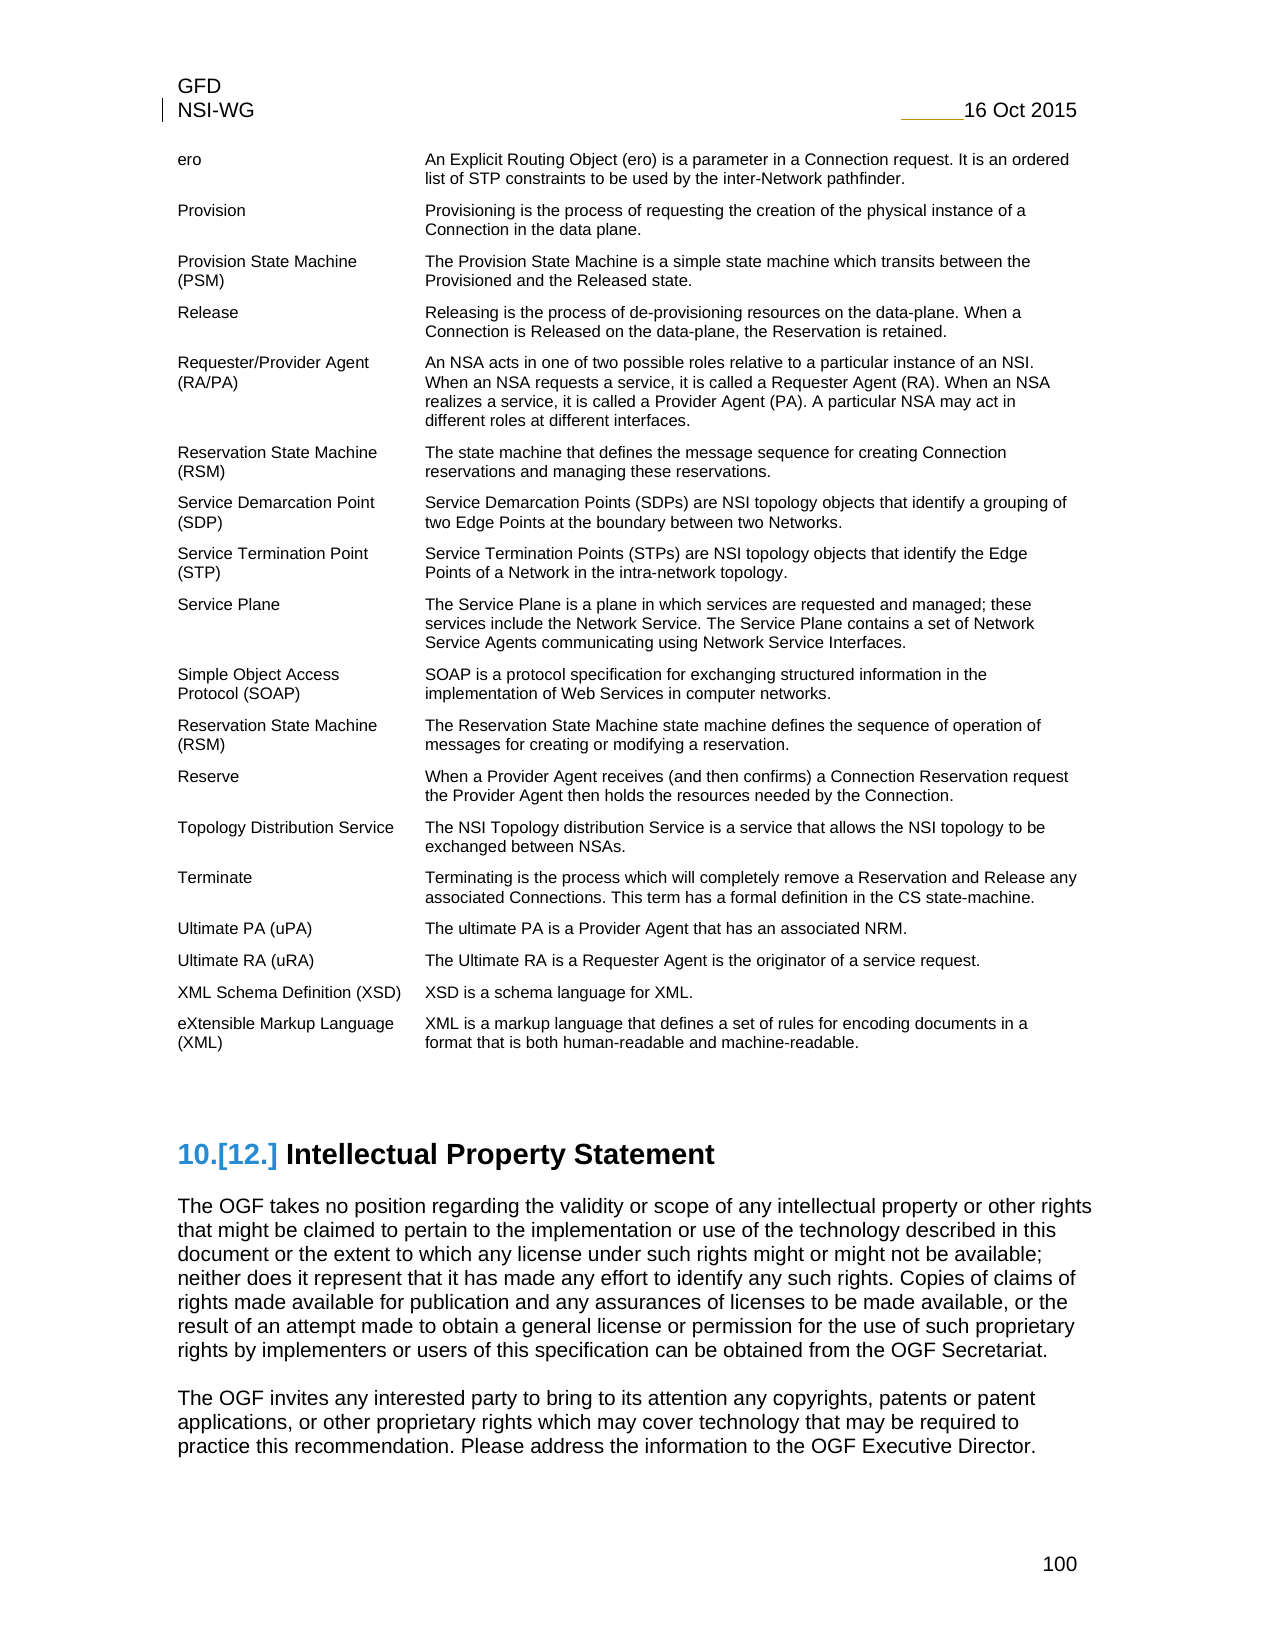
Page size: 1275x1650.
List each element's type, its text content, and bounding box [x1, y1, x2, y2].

subtitle Intellectual Property Statement [177, 1137, 1098, 1170]
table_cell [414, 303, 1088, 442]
text The OGF takes no position regarding the validity or scope of any intellectual property or other rights that might be claimed to pertain to the implementation or use of the technology described in this document or the extent to which any license under such rights might or might not be available; neither does it represent that it has made any effort to identify any such rights. Copies of claims of rights made available for publication and any assurances of licenses to be made available, or the result of an attempt made to obtain a general license or permission for the use of such proprietary rights by implementers or users of this specification can be obtained from the OGF Secretariat. [177, 1194, 1098, 1362]
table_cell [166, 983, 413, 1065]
text The OGF invites any interested party to bring to its attention any copyrights, patents or patent applications, or other proprietary rights which may cover technology that may be required to practice this recommendation. Please address the information to the OGF Executive Director. [177, 1386, 1098, 1458]
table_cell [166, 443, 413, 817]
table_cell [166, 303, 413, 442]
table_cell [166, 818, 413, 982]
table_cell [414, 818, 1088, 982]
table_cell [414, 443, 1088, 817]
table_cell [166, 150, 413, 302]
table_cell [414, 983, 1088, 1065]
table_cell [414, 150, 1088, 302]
